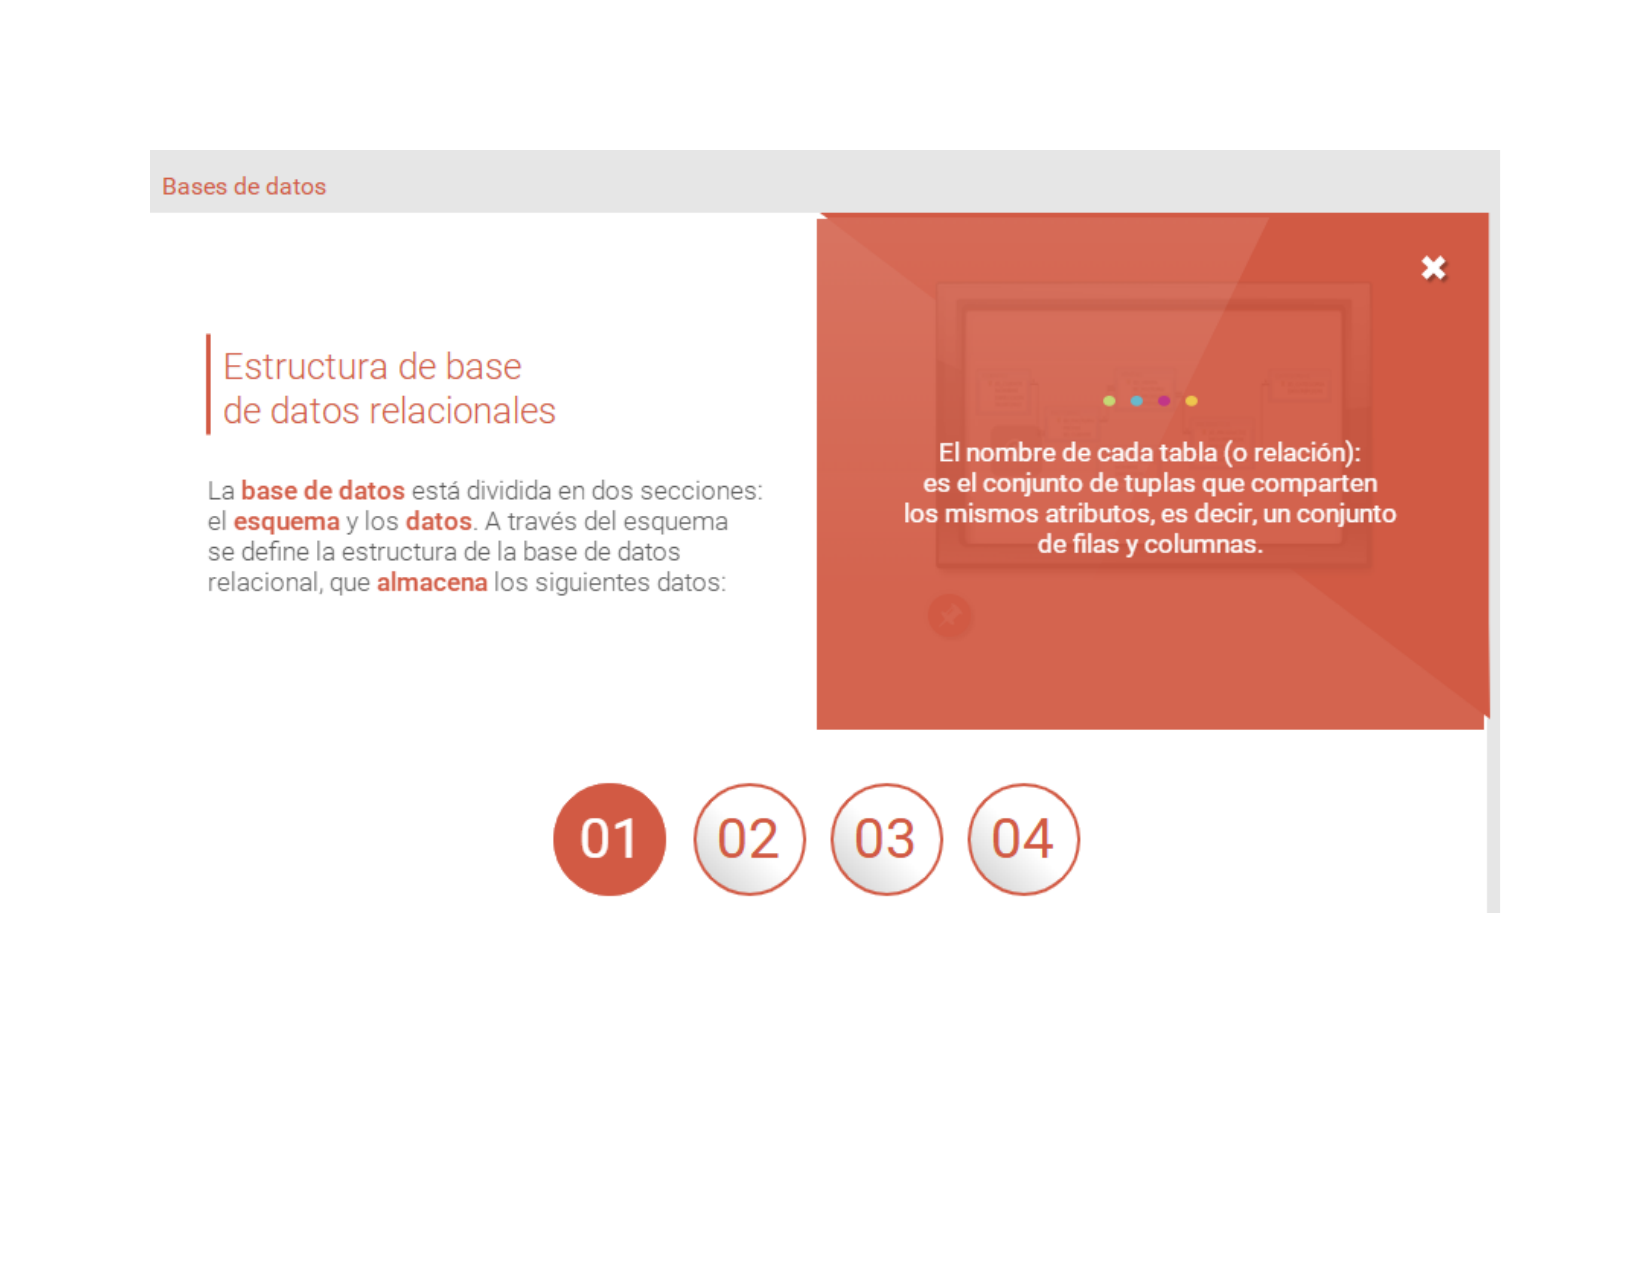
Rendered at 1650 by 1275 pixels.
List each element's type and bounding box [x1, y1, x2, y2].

picture [150, 150, 1500, 913]
